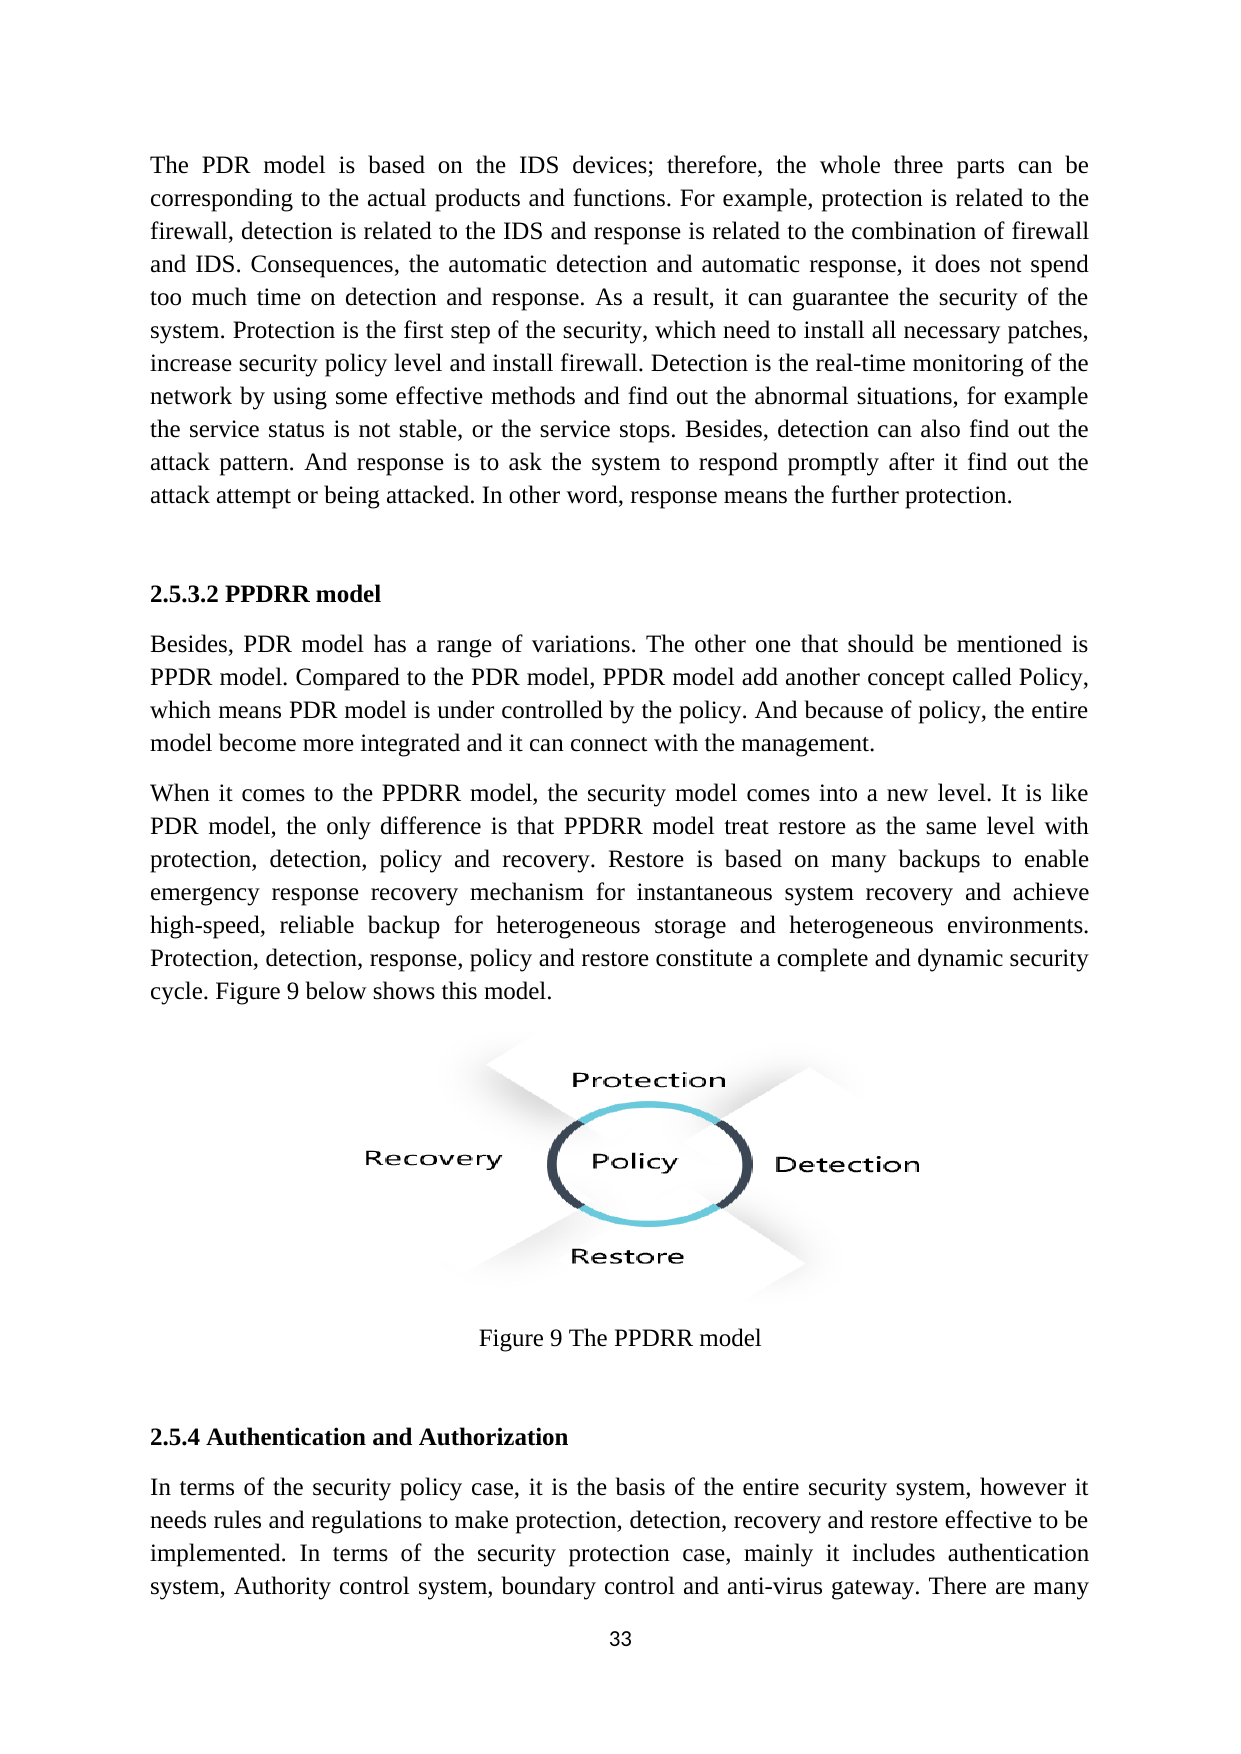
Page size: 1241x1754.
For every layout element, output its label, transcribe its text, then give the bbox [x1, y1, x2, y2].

picture [333, 1025, 958, 1302]
text Besides, PDR model has a range of variations. The other one that should be mentioned is PPDR model. Compared to the PDR model, PPDR model add another concept called Policy, which means PDR model is under controlled by the policy. And because of policy, the entire model become more integrated and it can connect with the management. [150, 629, 1090, 757]
text 2.5.3.2 PPDRR model [150, 579, 1090, 608]
text The PDR model is based on the IDS devices; therefore, the whole three parts can be corresponding to the actual products and functions. For example, protection is related to the firewall, detection is related to the IDS and response is related to the combination of firewall and IDS. Consequences, the automatic detection and automatic response, it does not spend too much time on detection and response. As a result, it can guarantee the security of the system. Protection is the first step of the security, which need to install all necessary patches, increase security policy level and install firewall. Detection is the real-time monitoring of the network by using some effective methods and find out the abnormal situations, for example the service status is not stable, or the service stops. Besides, detection can also find out the attack pattern. And response is to ask the system to respond promptly after it find out the attack attempt or being attacked. In other word, response means the further protection. [150, 150, 1090, 509]
text Figure 9 The PPDRR model [150, 1323, 1090, 1351]
text When it comes to the PPDRR model, the security model comes into a new level. It is like PDR model, the only difference is that PPDRR model treat restore as the same level with protection, detection, policy and recovery. Restore is based on many backups to enable emergency response recovery mechanism for instantaneous system recovery and achieve high-speed, reliable backup for heterogeneous storage and heterogeneous environments. Protection, detection, response, policy and restore constitute a complete and dynamic security cycle. Figure 9 below shows this model. [150, 778, 1090, 1005]
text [150, 1472, 1090, 1599]
text 2.5.4 Authentication and Authorization [150, 1422, 1090, 1451]
